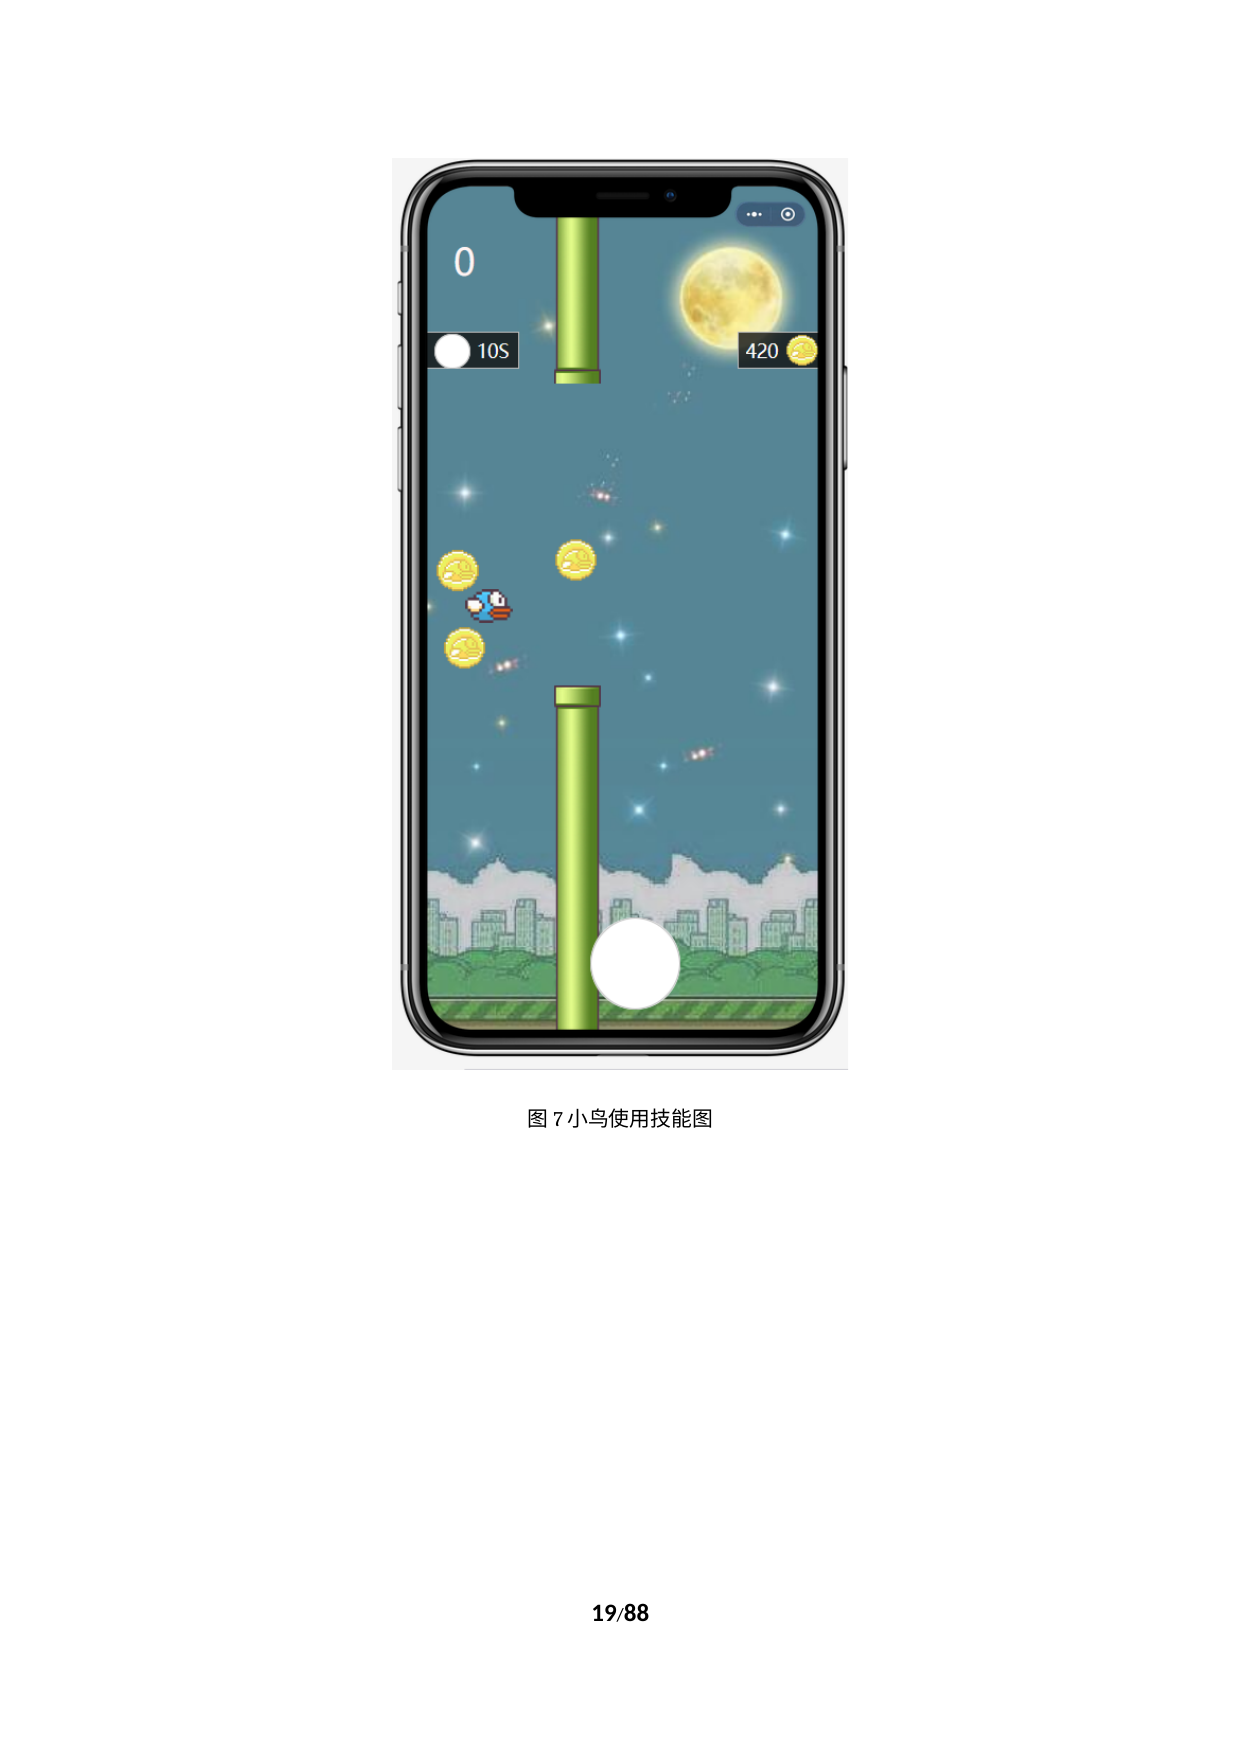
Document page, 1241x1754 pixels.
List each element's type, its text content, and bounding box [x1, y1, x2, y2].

text 图 7小鸟使用技能图 [187, 1101, 1053, 1133]
picture [392, 158, 849, 1070]
